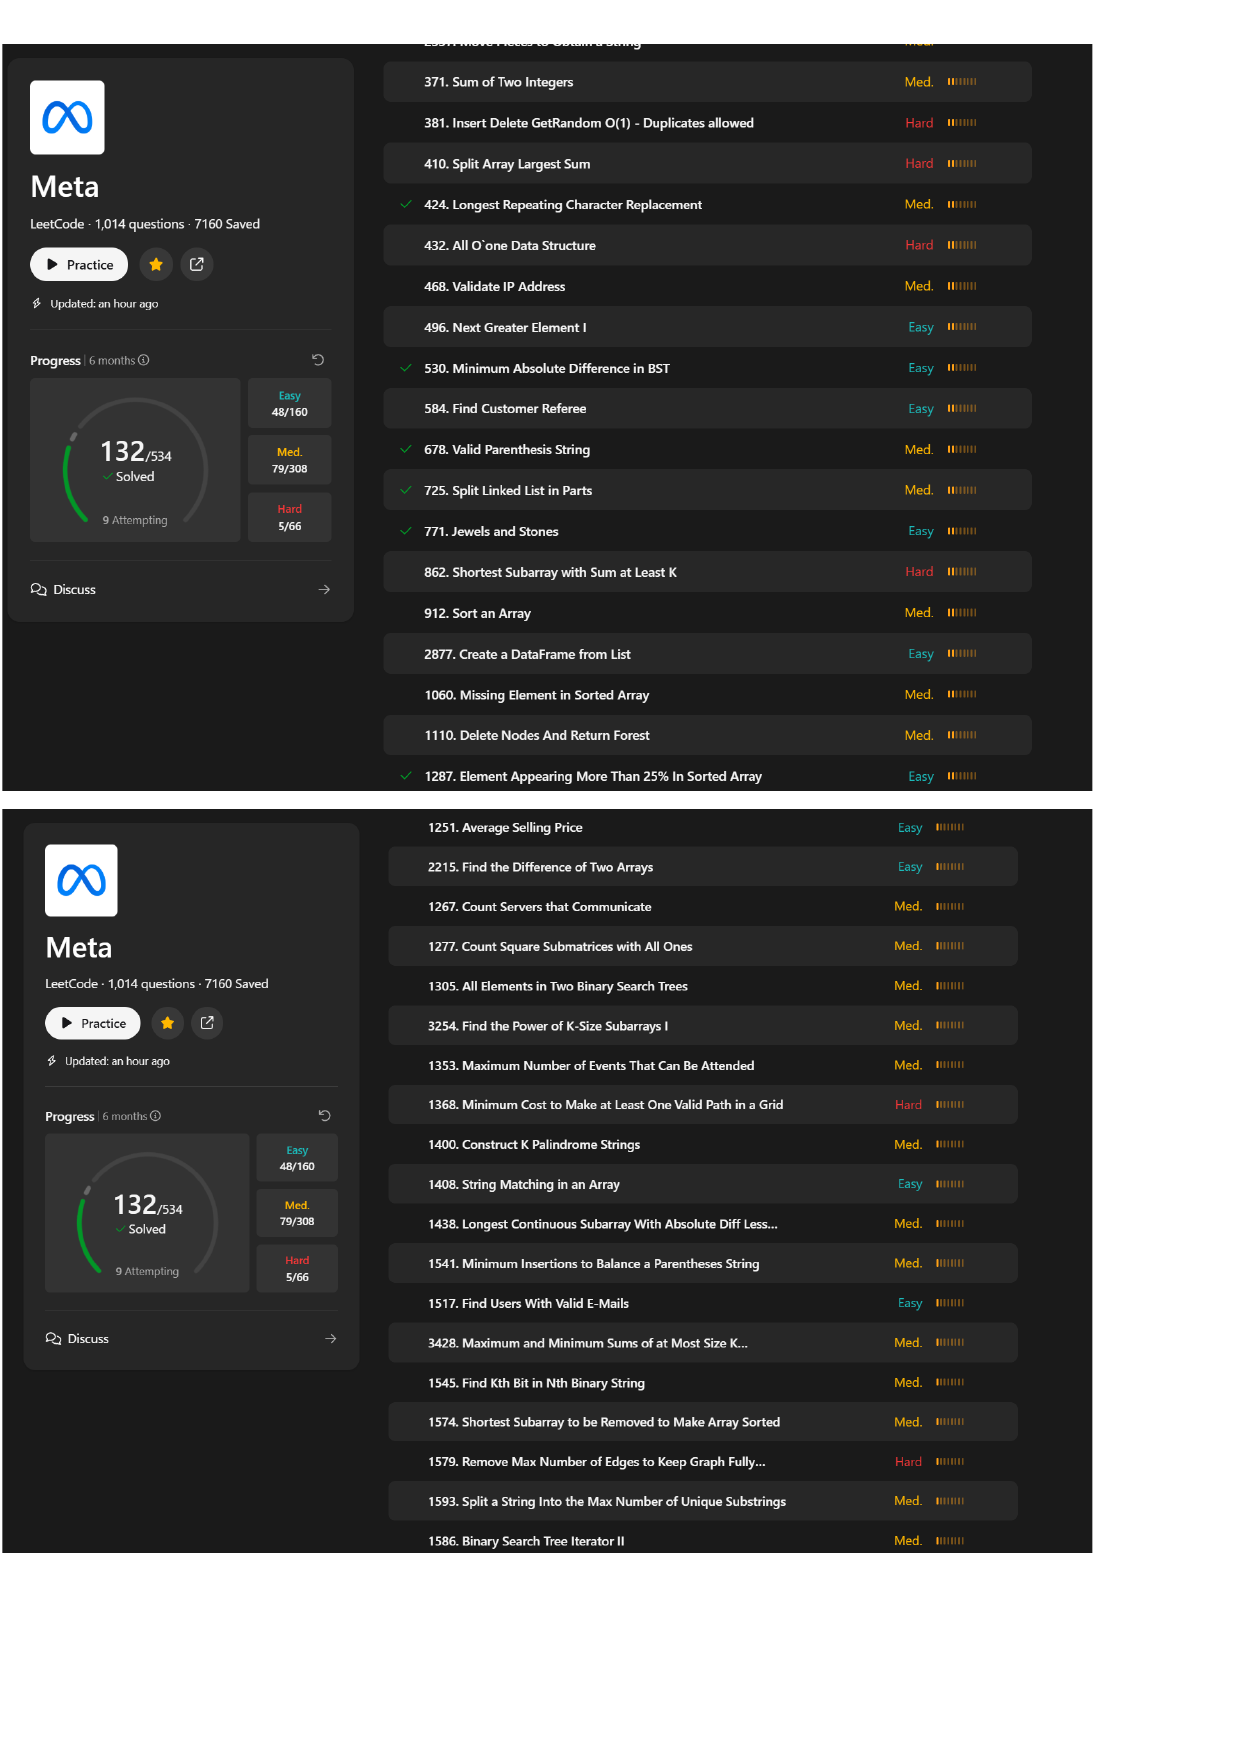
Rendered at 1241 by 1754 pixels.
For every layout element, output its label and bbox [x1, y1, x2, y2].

picture [2, 809, 1093, 1553]
picture [2, 44, 1093, 791]
